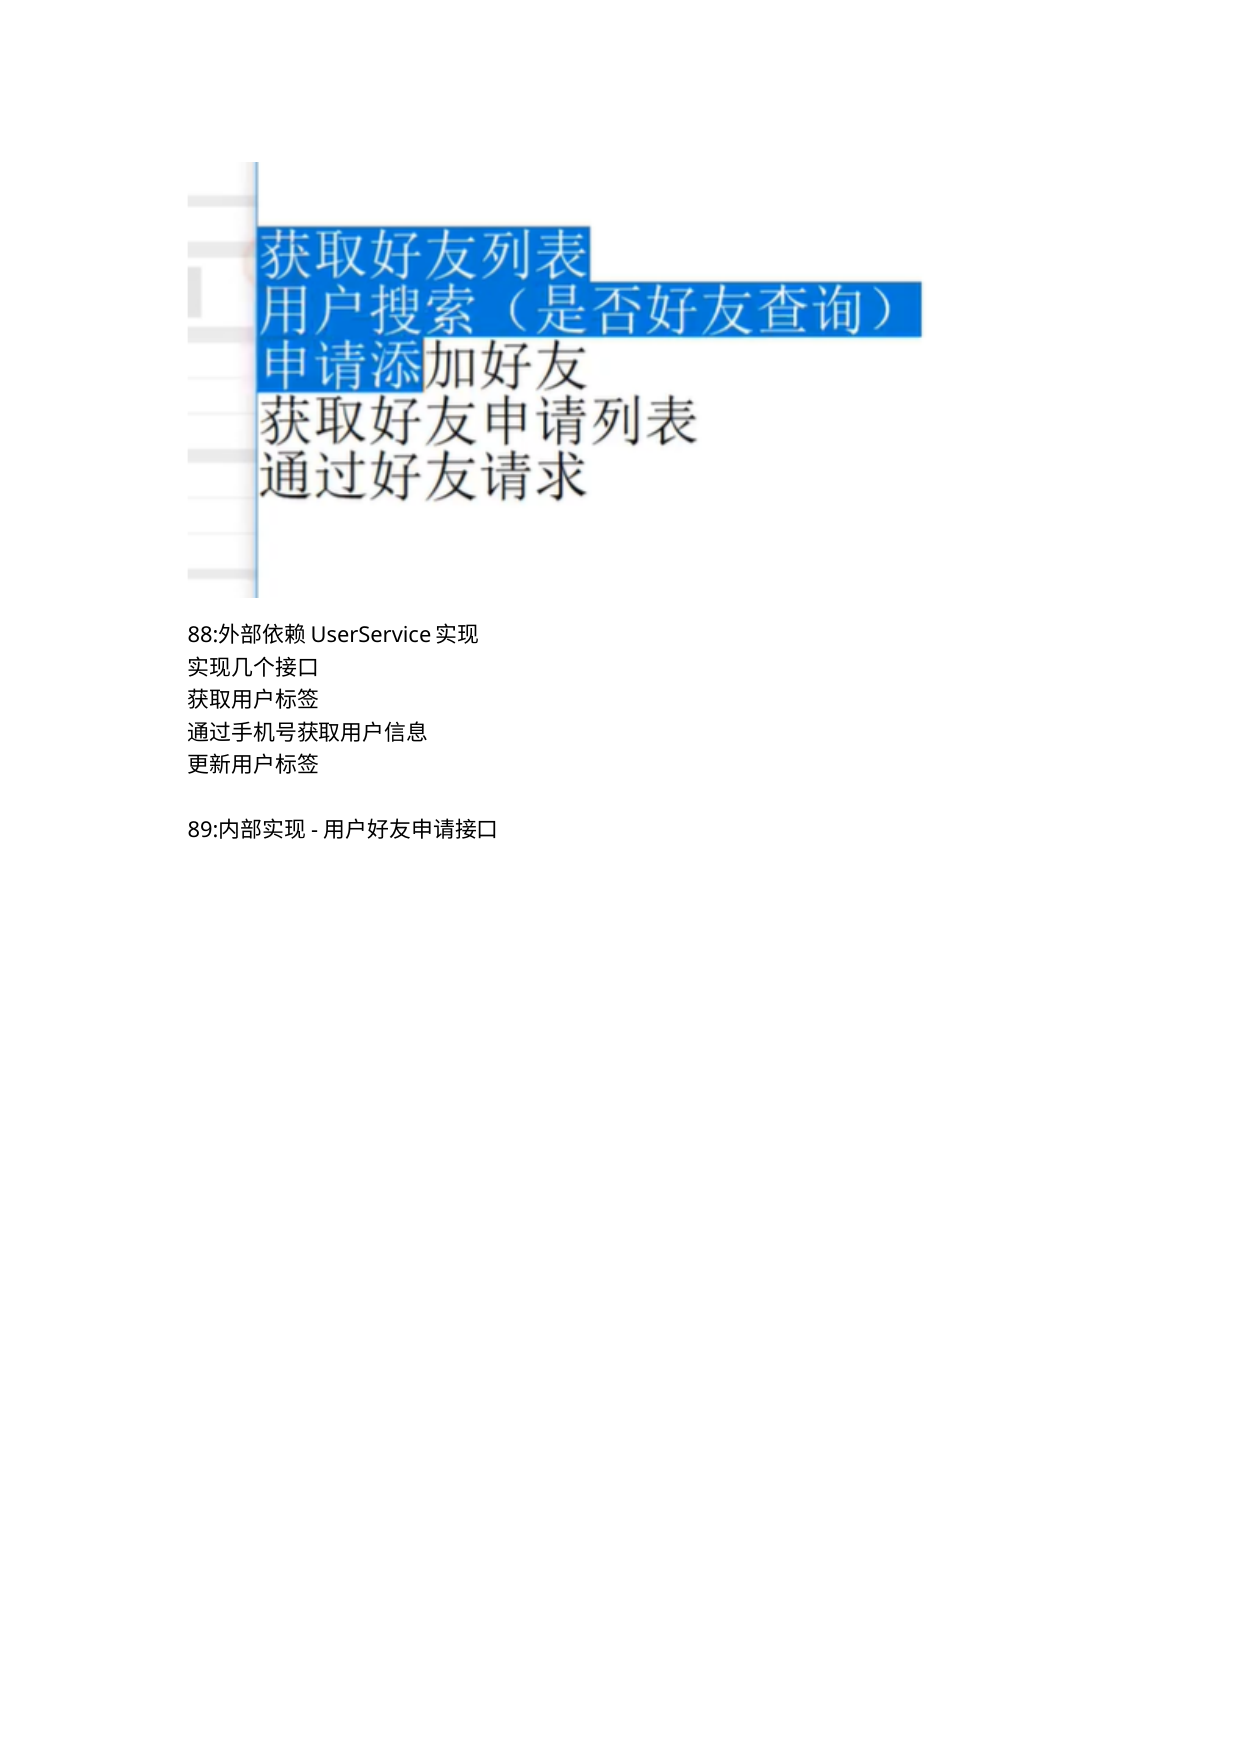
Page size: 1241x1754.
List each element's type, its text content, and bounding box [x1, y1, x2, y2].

text 获取用户标签 [187, 682, 1053, 714]
picture [187, 162, 986, 598]
text 更新用户标签 [187, 747, 1053, 779]
text 89:内部实现 - 用户好友申请接口 [187, 812, 1053, 844]
text 实现几个接口 [187, 649, 1053, 682]
text 88:外部依赖UserService实现 [187, 617, 1053, 649]
text 通过手机号获取用户信息 [187, 714, 1053, 747]
